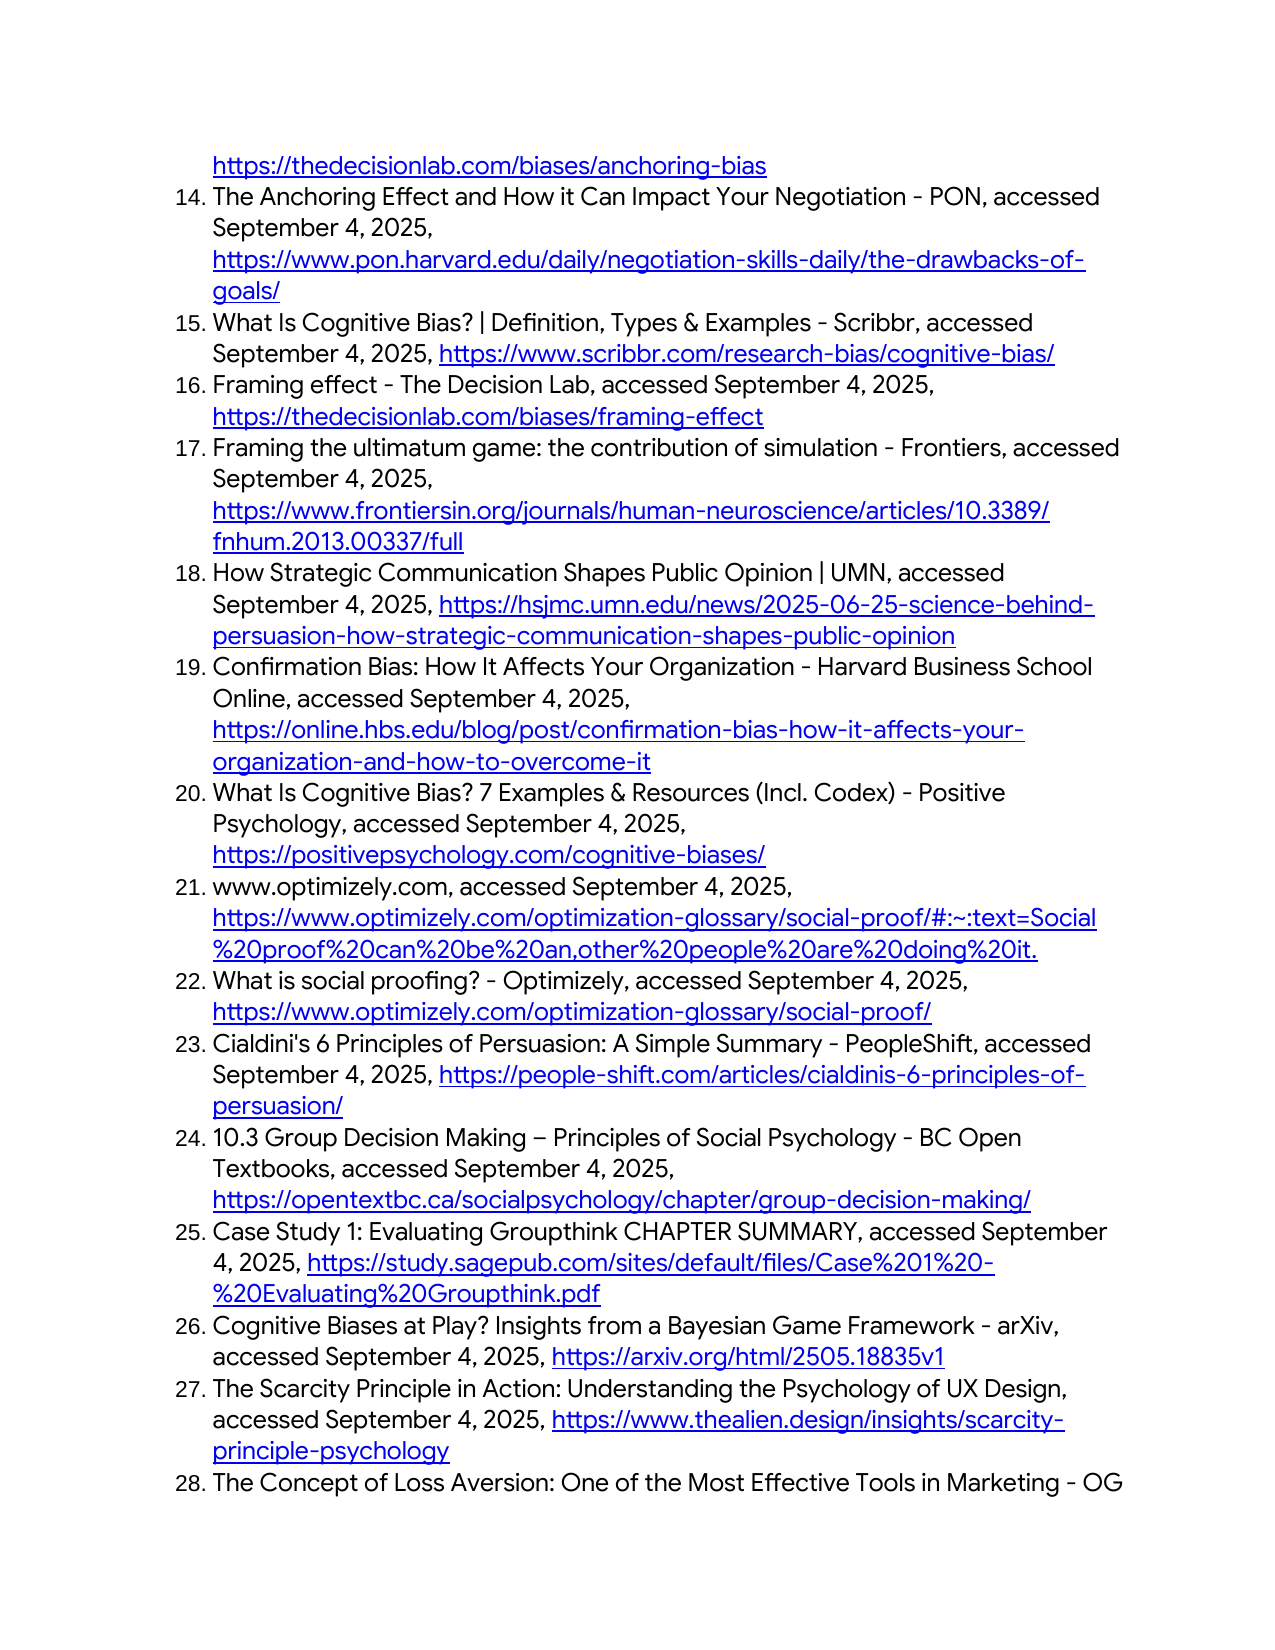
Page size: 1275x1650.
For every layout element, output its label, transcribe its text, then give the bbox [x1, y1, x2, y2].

list Confirmation Bias: How It Affects Your Organization - Harvard Business School Online, accessed September 4, 2025, https://online.hbs.edu/blog/post/confirmation-bias-how-it-affects-your-organization-and-how-to-overcome-it [175, 652, 1125, 777]
list What is social proofing? - Optimizely, accessed September 4, 2025, https://www.optimizely.com/optimization-glossary/social-proof/ [175, 965, 1125, 1028]
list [175, 1467, 1125, 1498]
list What Is Cognitive Bias? | Definition, Types & Examples - Scribbr, accessed September 4, 2025, https://www.scribbr.com/research-bias/cognitive-bias/ [175, 307, 1125, 369]
list What Is Cognitive Bias? 7 Examples & Resources (Incl. Codex) - Positive Psychology, accessed September 4, 2025, https://positivepsychology.com/cognitive-biases/ [175, 777, 1125, 871]
list Framing the ultimatum game: the contribution of simulation - Frontiers, accessed September 4, 2025, https://www.frontiersin.org/journals/human-neuroscience/articles/10.3389/fnhum.2013.00337/full [175, 432, 1125, 558]
list The Scarcity Principle in Action: Understanding the Psychology of UX Design, accessed September 4, 2025, https://www.thealien.design/insights/scarcity-principle-psychology [175, 1373, 1125, 1467]
list Cognitive Biases at Play? Insights from a Bayesian Game Framework - arXiv, accessed September 4, 2025, https://arxiv.org/html/2505.18835v1 [175, 1310, 1125, 1373]
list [175, 150, 1125, 181]
list Case Study 1: Evaluating Groupthink CHAPTER SUMMARY, accessed September 4, 2025, https://study.sagepub.com/sites/default/files/Case%201%20-%20Evaluating%20Groupthink.pdf [175, 1216, 1125, 1310]
list 10.3 Group Decision Making – Principles of Social Psychology - BC Open Textbooks, accessed September 4, 2025, https://opentextbc.ca/socialpsychology/chapter/group-decision-making/ [175, 1122, 1125, 1216]
list The Anchoring Effect and How it Can Impact Your Negotiation - PON, accessed September 4, 2025, https://www.pon.harvard.edu/daily/negotiation-skills-daily/the-drawbacks-of-goals/ [175, 181, 1125, 307]
list Framing effect - The Decision Lab, accessed September 4, 2025, https://thedecisionlab.com/biases/framing-effect [175, 369, 1125, 432]
list www.optimizely.com, accessed September 4, 2025, https://www.optimizely.com/optimization-glossary/social-proof/#:~:text=Social%20proof%20can%20be%20an,other%20people%20are%20doing%20it. [175, 871, 1125, 965]
list How Strategic Communication Shapes Public Opinion | UMN, accessed September 4, 2025, https://hsjmc.umn.edu/news/2025-06-25-science-behind-persuasion-how-strategic-communication-shapes-public-opinion [175, 558, 1125, 652]
list Cialdini's 6 Principles of Persuasion: A Simple Summary - PeopleShift, accessed September 4, 2025, https://people-shift.com/articles/cialdinis-6-principles-of-persuasion/ [175, 1028, 1125, 1122]
